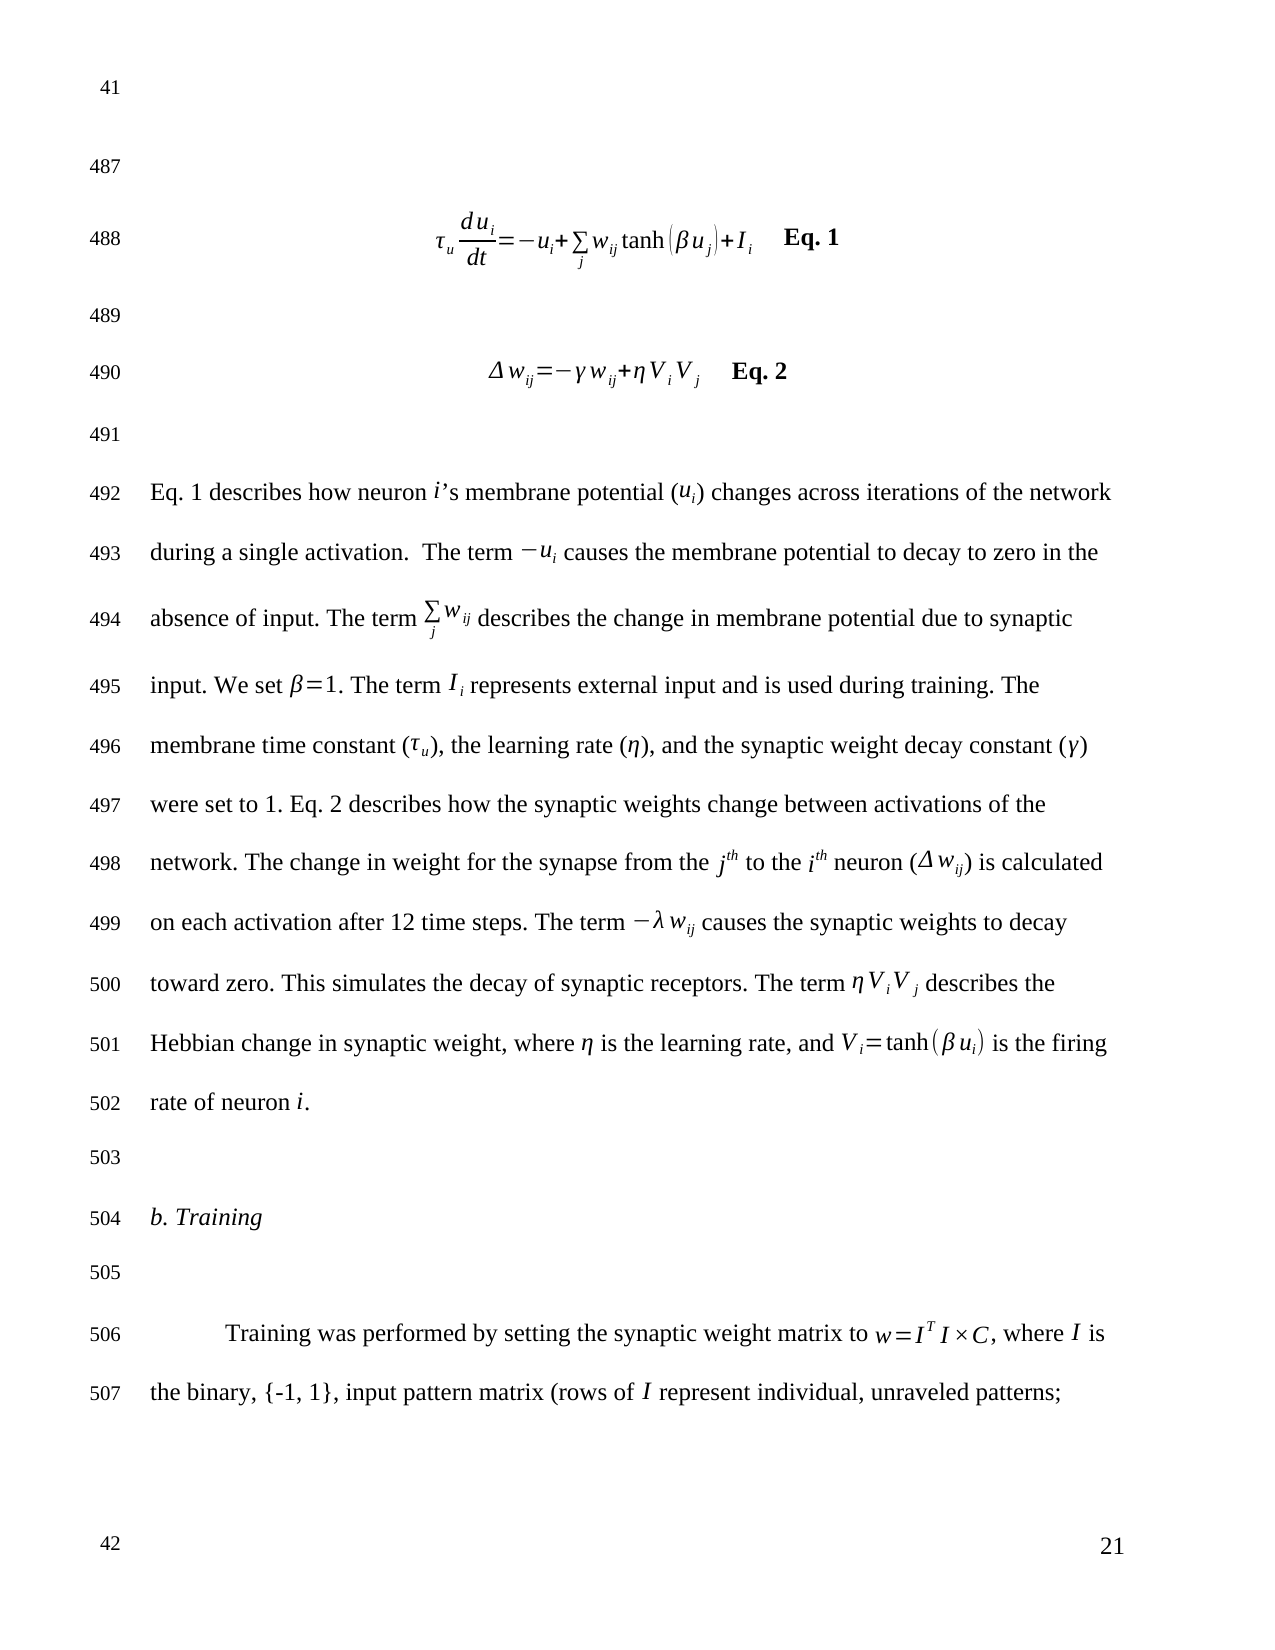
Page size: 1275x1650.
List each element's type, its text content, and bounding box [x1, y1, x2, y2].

text b. Training [150, 1202, 1125, 1231]
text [150, 1317, 1125, 1406]
text Eq. 1 describes how neuron ’s membrane potential () changes across iterations of the network during a single activation. The term causes the membrane potential to decay to zero in the absence of input. The term describes the change in membrane potential due to synaptic input. We set . The term represents external input and is used during training. The membrane time constant (), the learning rate (), and the synaptic weight decay constant () were set to 1. Eq. 2 describes how the synaptic weights change between activations of the network. The change in weight for the synapse from the to the neuron () is calculated on each activation after 12 time steps. The term causes the synaptic weights to decay toward zero. This simulates the decay of synaptic receptors. The term describes the Hebbian change in synaptic weight, where is the learning rate, and is the firing rate of neuron . [150, 475, 1125, 1116]
text Eq. 2 [150, 356, 1125, 389]
text Eq. 1 [150, 207, 1125, 270]
